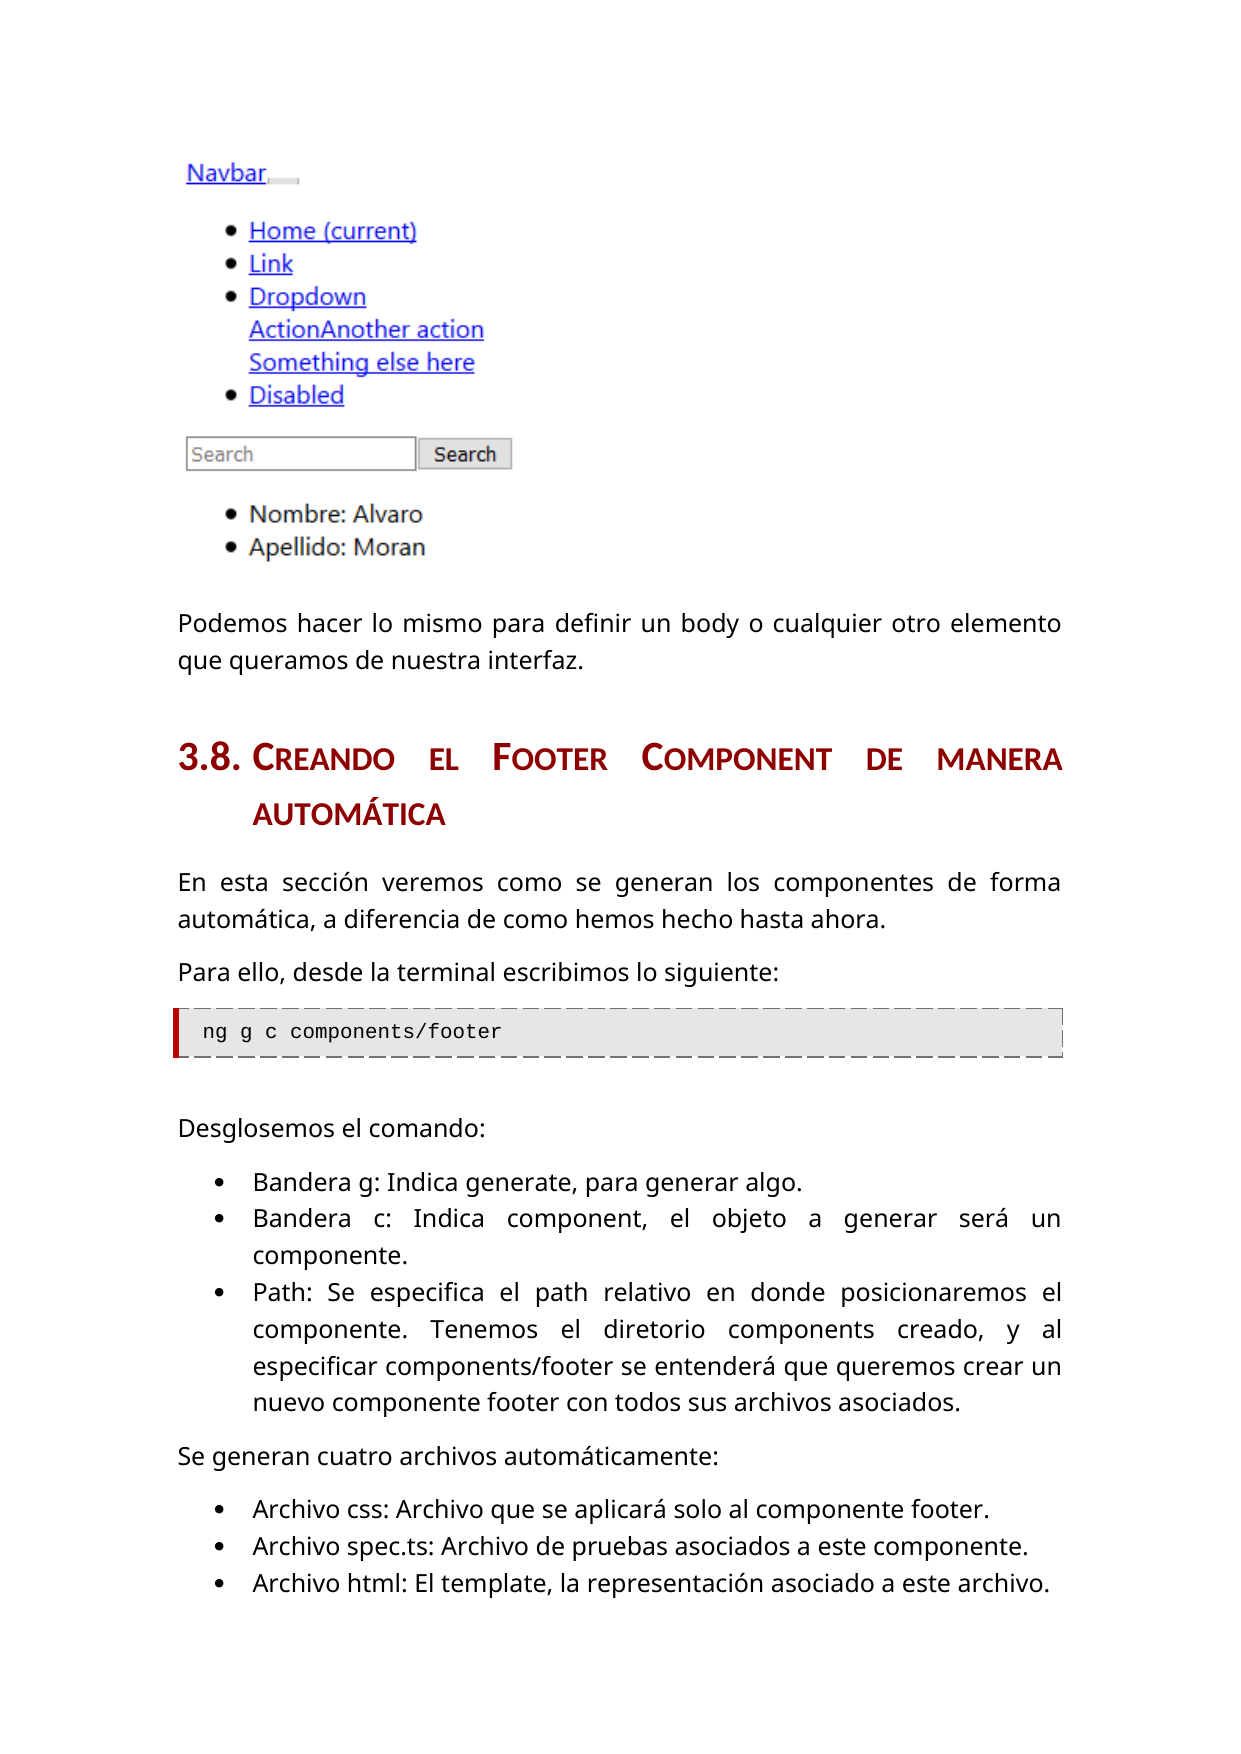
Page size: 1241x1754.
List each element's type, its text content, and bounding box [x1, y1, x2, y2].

list Bandera c: Indica component, el objeto a generar será un componente. [215, 1201, 1063, 1272]
list Archivo html: El template, la representación asociado a este archivo. [215, 1565, 1063, 1599]
text Desglosemos el comando: [177, 1111, 1063, 1145]
list Bandera g: Indica generate, para generar algo. [215, 1164, 1063, 1198]
text Para ello, desde la terminal escribimos lo siguiente: [177, 955, 1063, 989]
table_header ng g c components/footer [179, 1008, 1062, 1056]
text Se generan cuatro archivos automáticamente: [177, 1438, 1063, 1472]
list Archivo spec.ts: Archivo de pruebas asociados a este componente. [215, 1528, 1063, 1563]
subtitle Creando el Footer Component de manera automática [177, 730, 1063, 835]
list Path: Se especifica el path relativo en donde posicionaremos el componente. Tenemos el diretorio components creado, y al especificar components/footer se entenderá que queremos crear un nuevo componente footer con todos sus archivos asociados. [215, 1274, 1063, 1419]
list Archivo css: Archivo que se aplicará solo al componente footer. [215, 1492, 1063, 1526]
text Podemos hacer lo mismo para definir un body o cualquier otro elemento que queramos de nuestra interfaz. [177, 606, 1063, 677]
text En esta sección veremos como se generan los componentes de forma automática, a diferencia de como hemos hecho hasta ahora. [177, 864, 1063, 935]
picture [177, 147, 560, 587]
